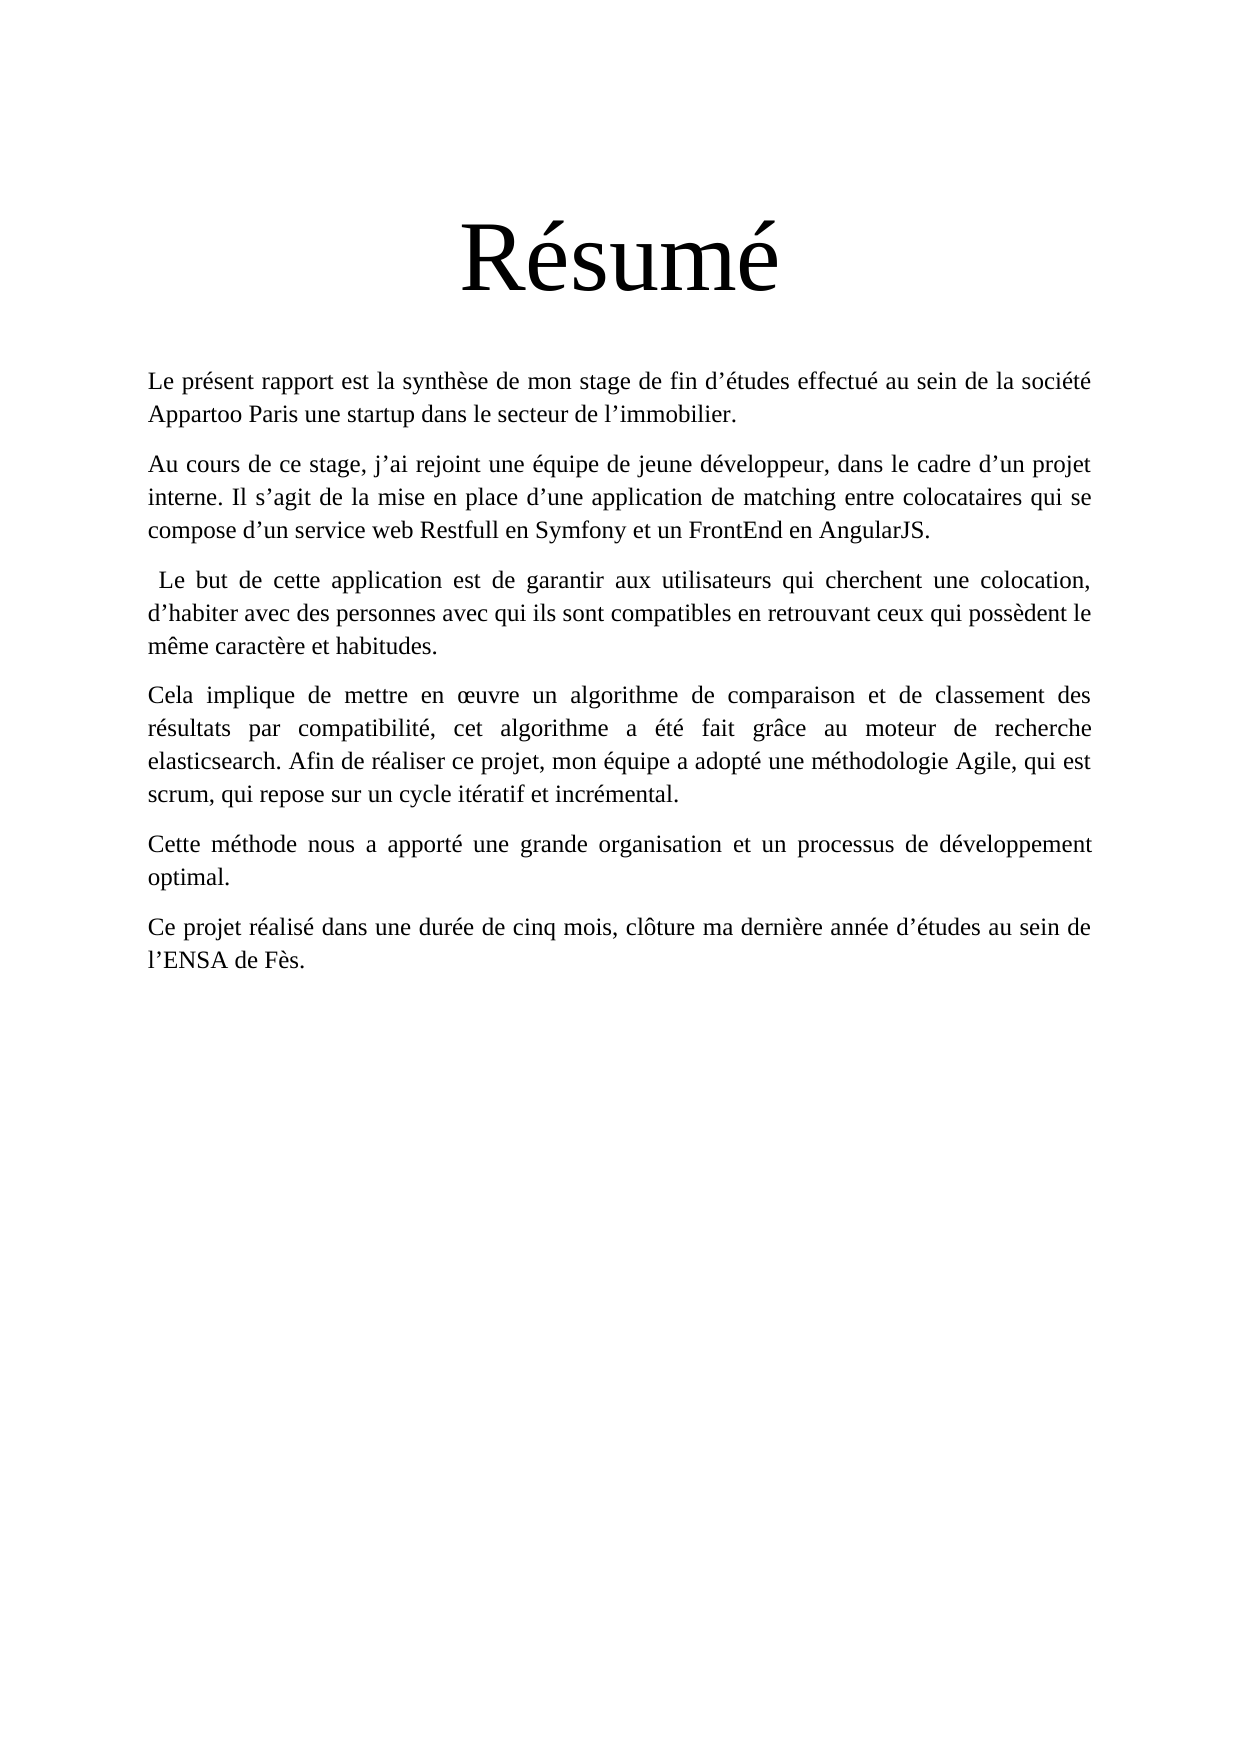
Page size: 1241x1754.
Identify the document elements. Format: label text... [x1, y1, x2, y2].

text Le but de cette application est de garantir aux utilisateurs qui cherchent une colocation, d’habiter avec des personnes avec qui ils sont compatibles en retrouvant ceux qui possèdent le même caractère et habitudes. [148, 626, 1093, 659]
text Le présent rapport est la synthèse de mon stage de fin d’études effectué au sein de la société Appartoo Paris une startup dans le secteur de l’immobilier. [148, 395, 1093, 428]
text Ce projet réalisé dans une durée de cinq mois, clôture ma dernière année d’études au sein de l’ENSA de Fès. [148, 941, 1093, 974]
text Au cours de ce stage, j’ai rejoint une équipe de jeune développeur, dans le cadre d’un projet interne. Il s’agit de la mise en place d’une application de matching entre colocataires qui se compose d’un service web Restfull en Symfony et un FrontEnd en AngularJS. [148, 511, 1093, 544]
text Résumé [148, 197, 1093, 345]
text Cela implique de mettre en œuvre un algorithme de comparaison et de classement des résultats par compatibilité, cet algorithme a été fait grâce au moteur de recherche elasticsearch. Afin de réaliser ce projet, mon équipe a adopté une méthodologie Agile, qui est scrum, qui repose sur un cycle itératif et incrémental. [148, 775, 1093, 808]
text Cette méthode nous a apporté une grande organisation et un processus de développement optimal. [148, 858, 1093, 891]
